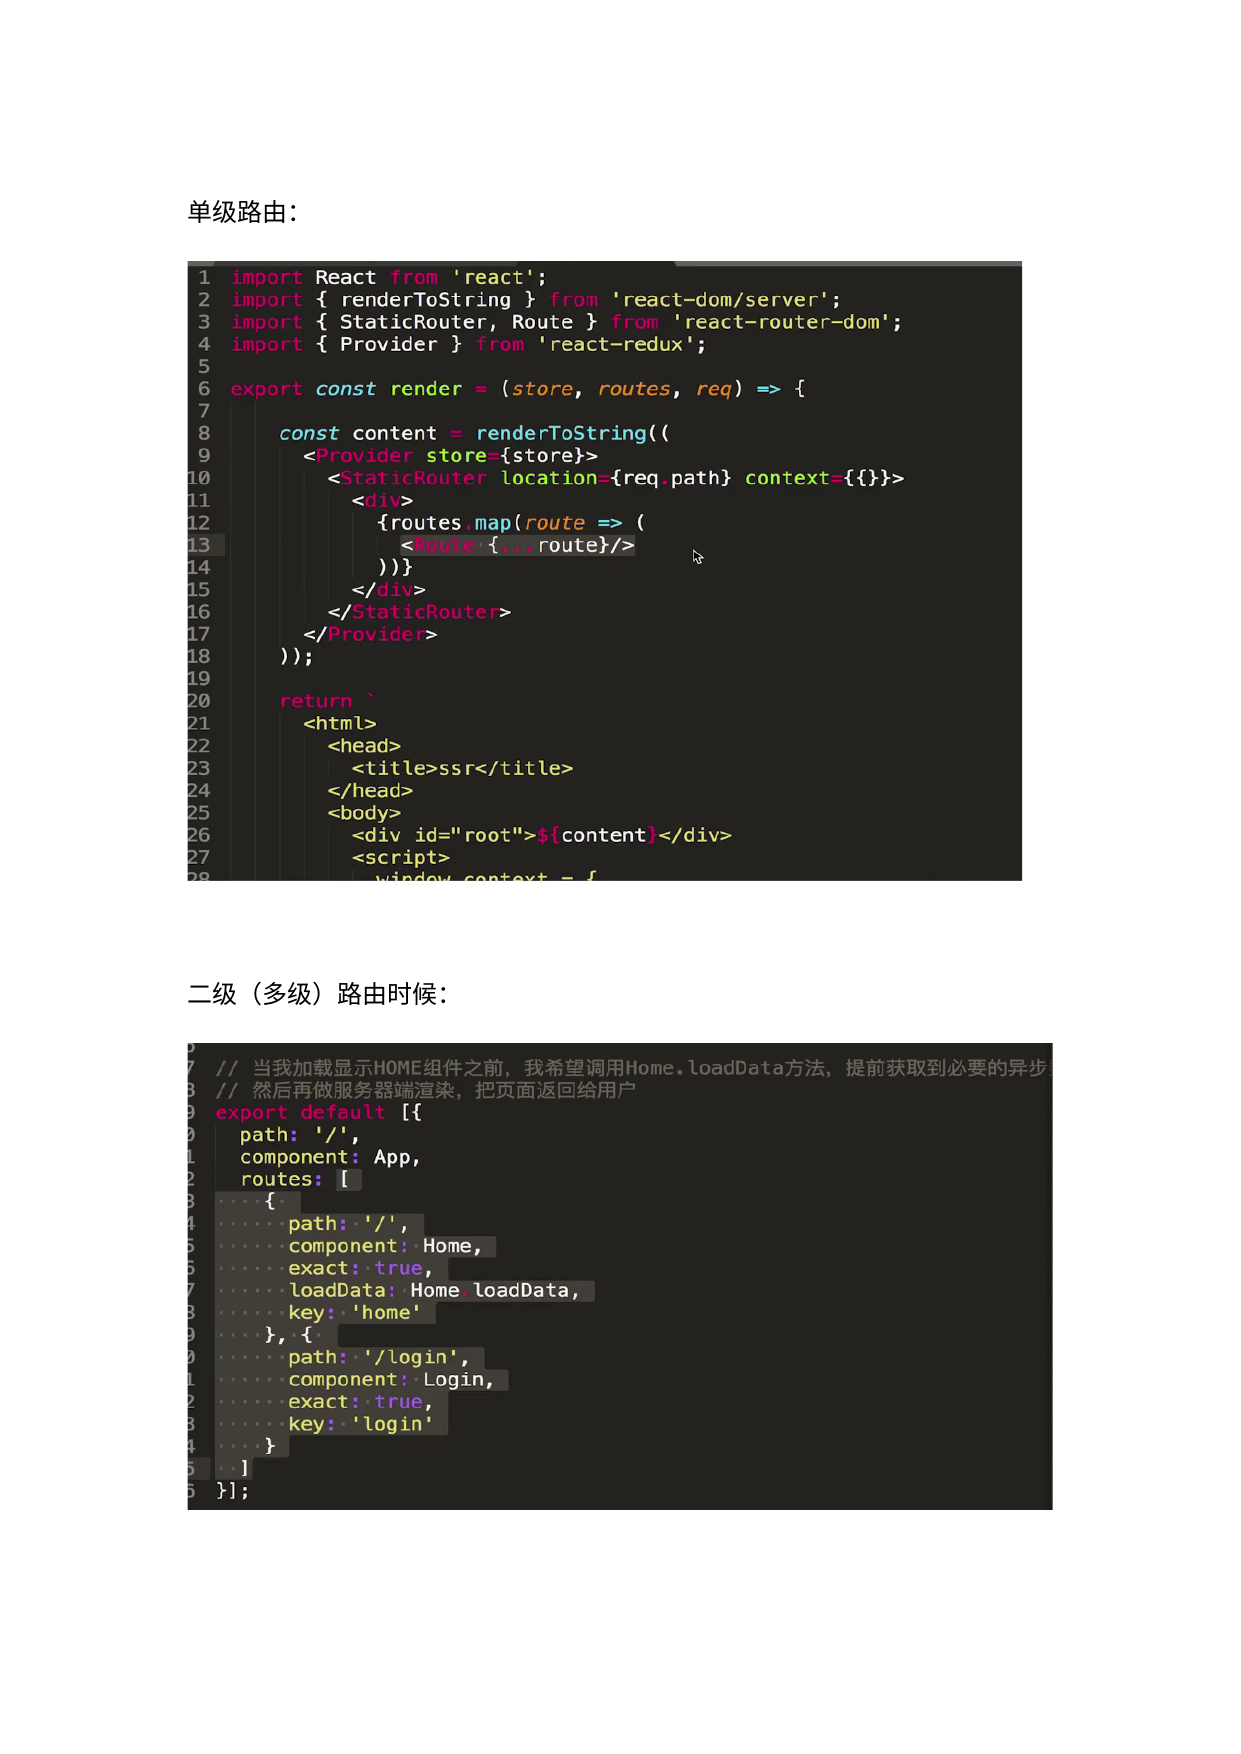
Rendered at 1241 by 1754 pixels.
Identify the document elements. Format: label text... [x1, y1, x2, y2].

picture [187, 261, 1023, 881]
picture [187, 1043, 1053, 1510]
subtitle 二级（多级）路由时候： [187, 960, 1053, 1025]
subtitle 单级路由： [187, 178, 1053, 243]
